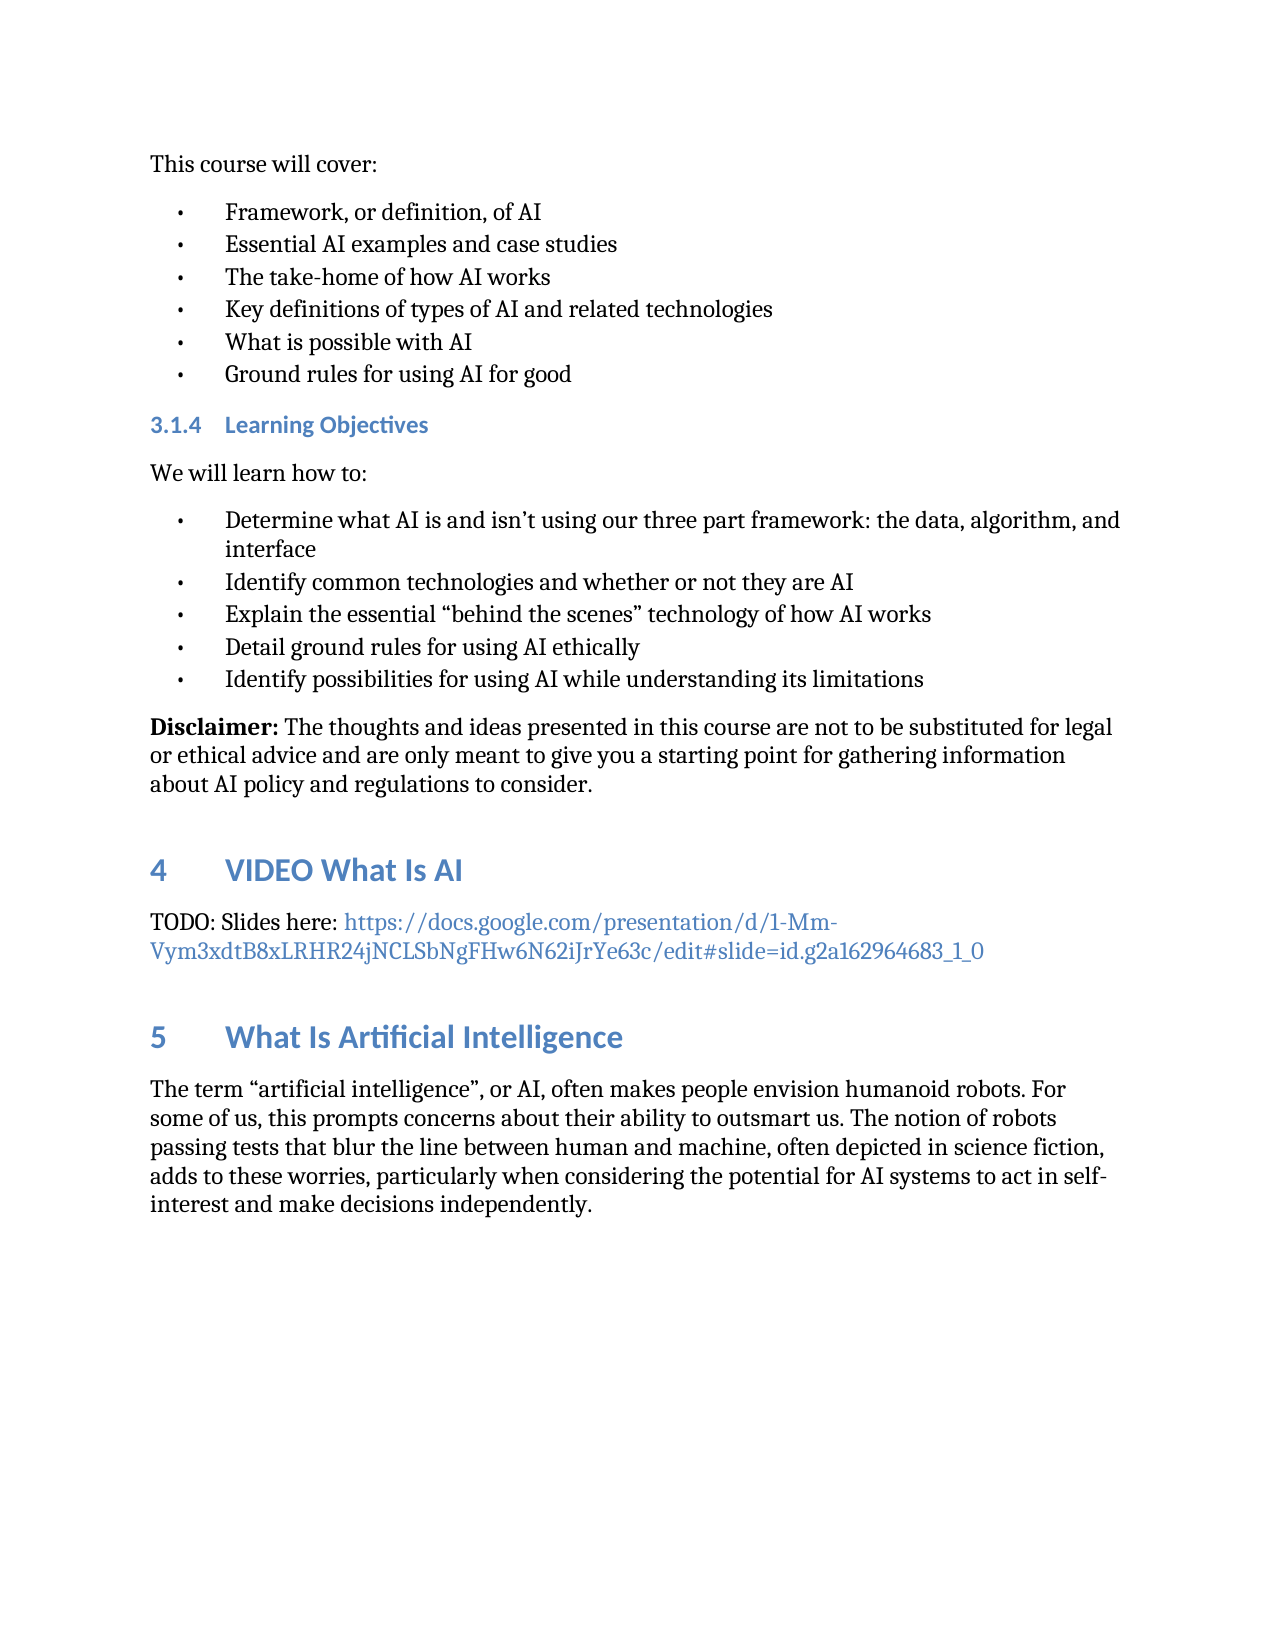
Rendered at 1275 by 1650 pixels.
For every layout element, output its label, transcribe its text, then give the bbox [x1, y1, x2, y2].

subtitle 4 VIDEO What Is AI [150, 849, 1125, 889]
list What is possible with AI [175, 327, 1125, 356]
list Ground rules for using AI for good [175, 360, 1125, 389]
text The term “artificial intelligence”, or AI, often makes people envision humanoid robots. For some of us, this prompts concerns about their ability to outsmart us. The notion of robots passing tests that blur the line between human and machine, often depicted in science fiction, adds to these worries, particularly when considering the potential for AI systems to act in self-interest and make decisions independently. [150, 1075, 1125, 1219]
list Essential AI examples and case studies [175, 230, 1125, 259]
list Explain the essential “behind the scenes” technology of how AI works [175, 600, 1125, 629]
list Identify common technologies and whether or not they are AI [175, 568, 1125, 596]
subtitle 3.1.4 Learning Objectives [150, 409, 1125, 440]
subtitle 5 What Is Artificial Intelligence [150, 1016, 1125, 1057]
list Key definitions of types of AI and related technologies [175, 295, 1125, 324]
text Disclaimer: The thoughts and ideas presented in this course are not to be substituted for legal or ethical advice and are only meant to give you a starting point for gathering information about AI policy and regulations to consider. [150, 713, 1125, 799]
text We will learn how to: [150, 459, 1125, 488]
list The take-home of how AI works [175, 262, 1125, 291]
text This course will cover: [150, 150, 1125, 179]
text TODO: Slides here: https://docs.google.com/presentation/d/1-Mm-Vym3xdtB8xLRHR24jNCLSbNgFHw6N62iJrYe63c/edit#slide=id.g2a162964683_1_0 [150, 908, 1125, 966]
list Framework, or definition, of AI [175, 197, 1125, 226]
list Determine what AI is and isn’t using our three part framework: the data, algorithm, and interface [175, 506, 1125, 564]
list Identify possibilities for using AI while understanding its limitations [175, 665, 1125, 694]
list Detail ground rules for using AI ethically [175, 633, 1125, 661]
